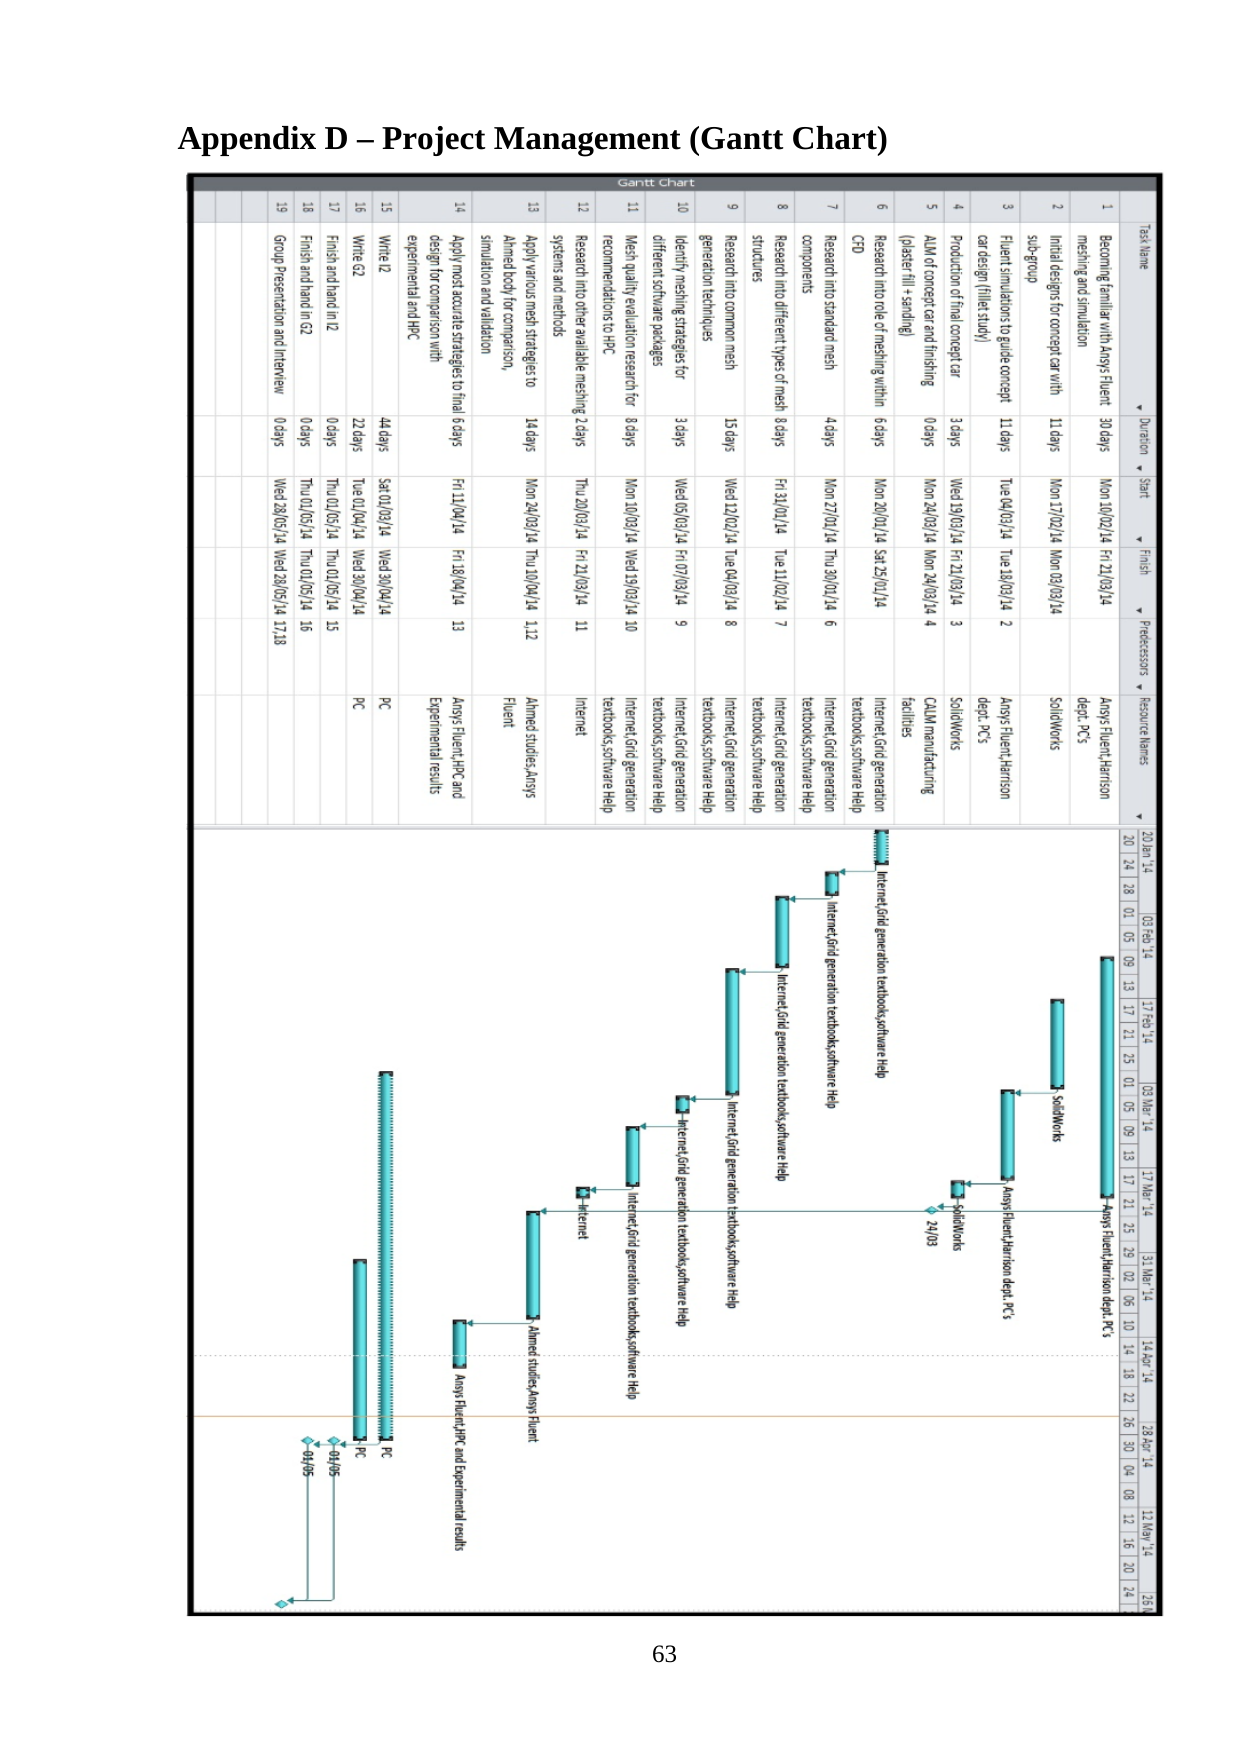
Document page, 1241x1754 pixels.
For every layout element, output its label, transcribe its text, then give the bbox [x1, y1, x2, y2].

subtitle Appendix D – Project Management (Gantt Chart) [177, 118, 1152, 156]
picture [179, 170, 1167, 1623]
